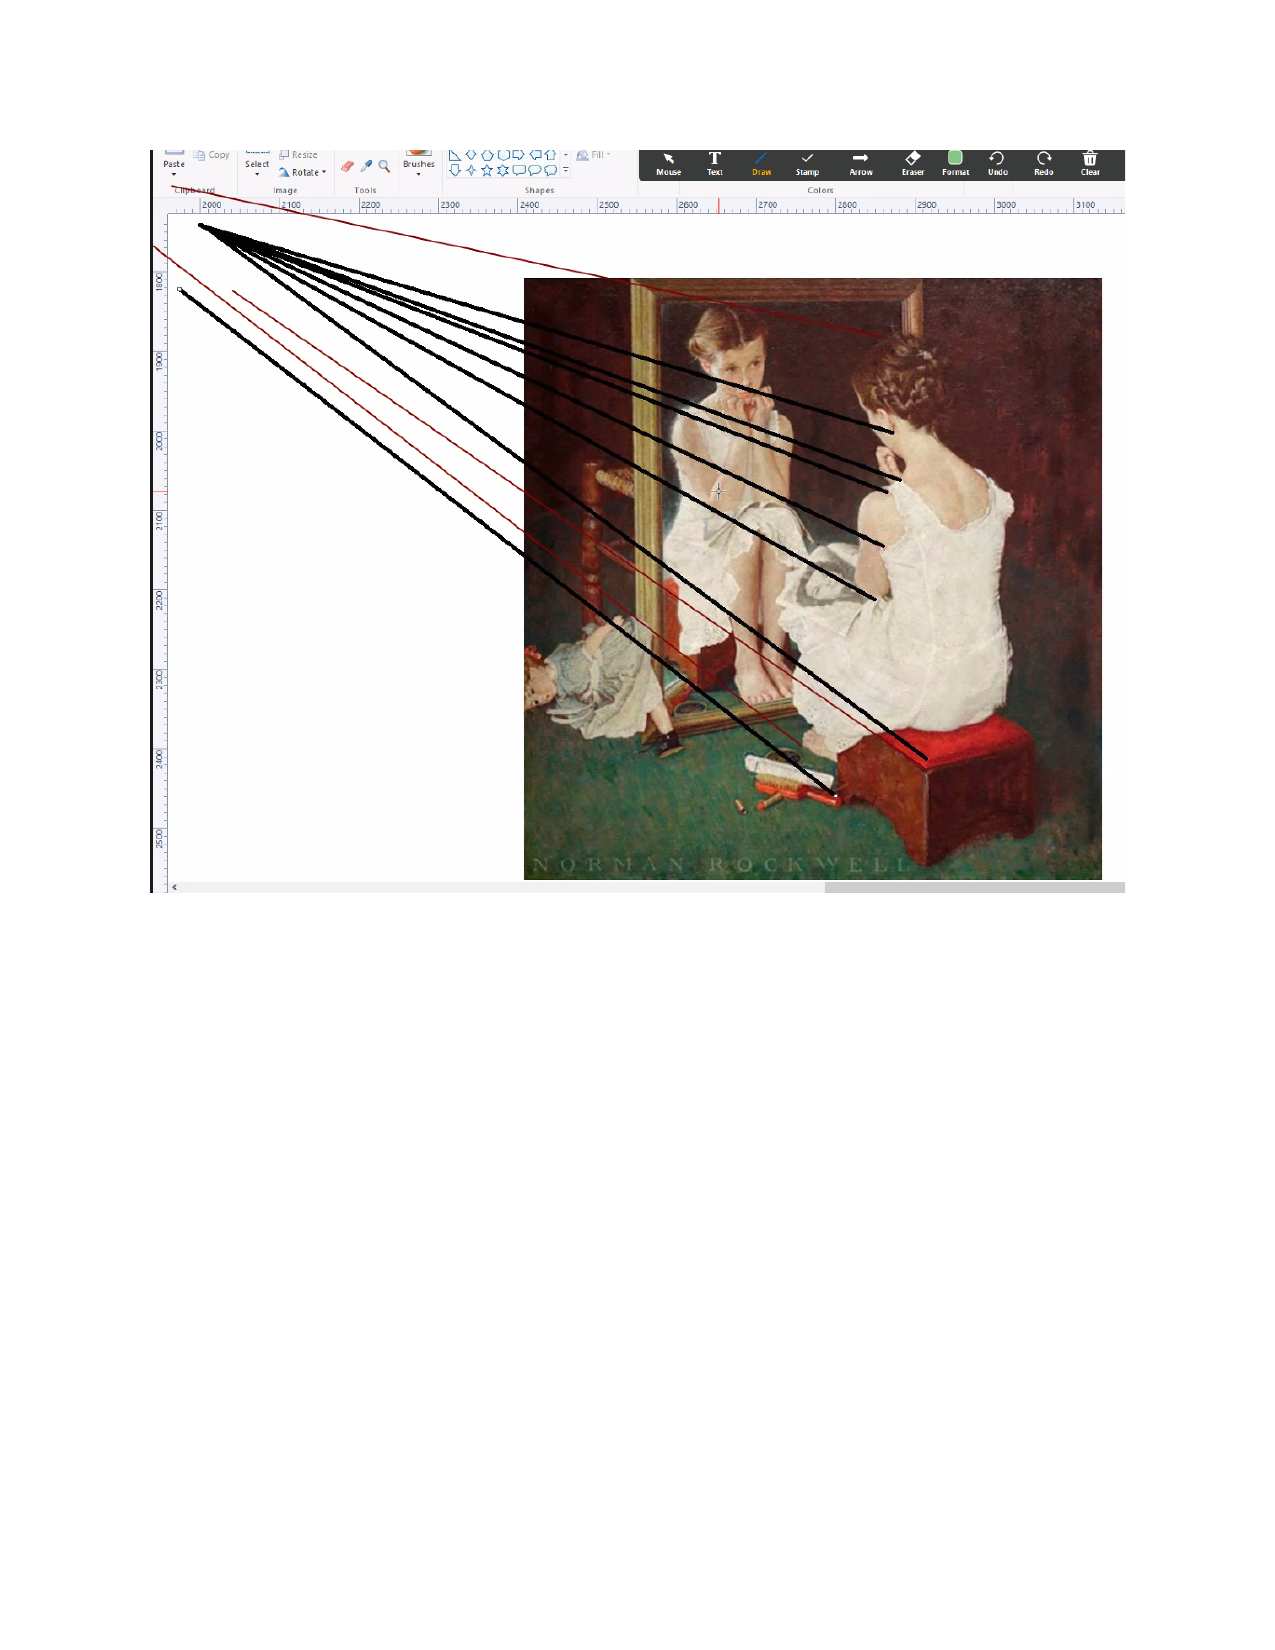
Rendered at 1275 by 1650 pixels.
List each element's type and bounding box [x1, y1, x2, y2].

picture [150, 150, 1125, 893]
